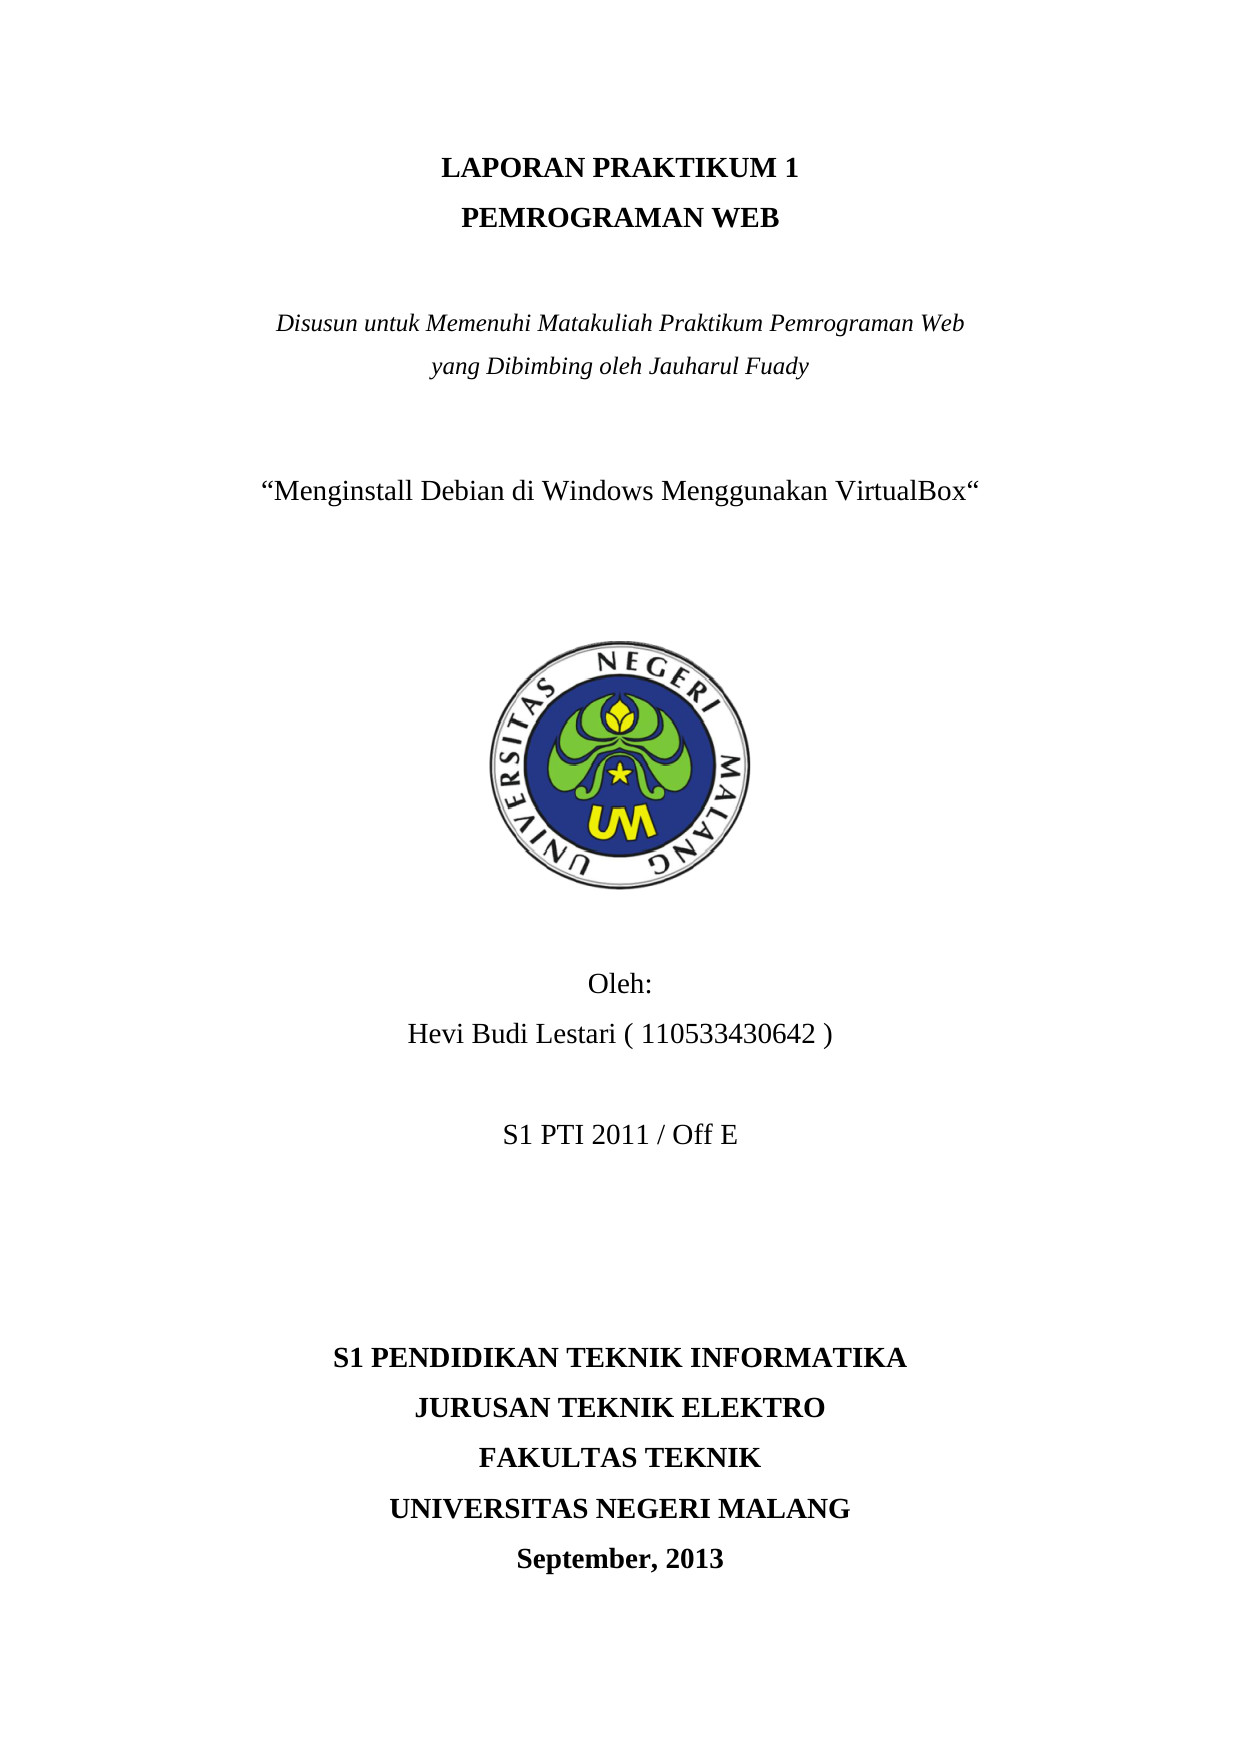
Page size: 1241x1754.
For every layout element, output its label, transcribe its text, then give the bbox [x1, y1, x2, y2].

text Oleh: [150, 966, 1090, 1000]
list Disusun untuk Memenuhi Matakuliah Praktikum Pemrograman Web [150, 308, 1090, 337]
text JURUSAN TEKNIK ELEKTRO [150, 1390, 1090, 1424]
text FAKULTAS TEKNIK [150, 1441, 1090, 1474]
list yang Dibimbing oleh Jauharul Fuady [150, 351, 1090, 380]
text PEMROGRAMAN WEB [150, 200, 1090, 234]
text Hevi Budi Lestari ( 110533430642 ) [150, 1016, 1090, 1050]
text LAPORAN PRAKTIKUM 1 [150, 150, 1090, 183]
text S1 PENDIDIKAN TEKNIK INFORMATIKA [150, 1340, 1090, 1373]
text “Menginstall Debian di Windows Menggunakan VirtualBox“ [150, 473, 1090, 506]
text S1 PTI 2011 / Off E [150, 1117, 1090, 1151]
text September, 2013 [150, 1541, 1090, 1575]
picture [487, 638, 753, 895]
text UNIVERSITAS NEGERI MALANG [150, 1491, 1090, 1524]
